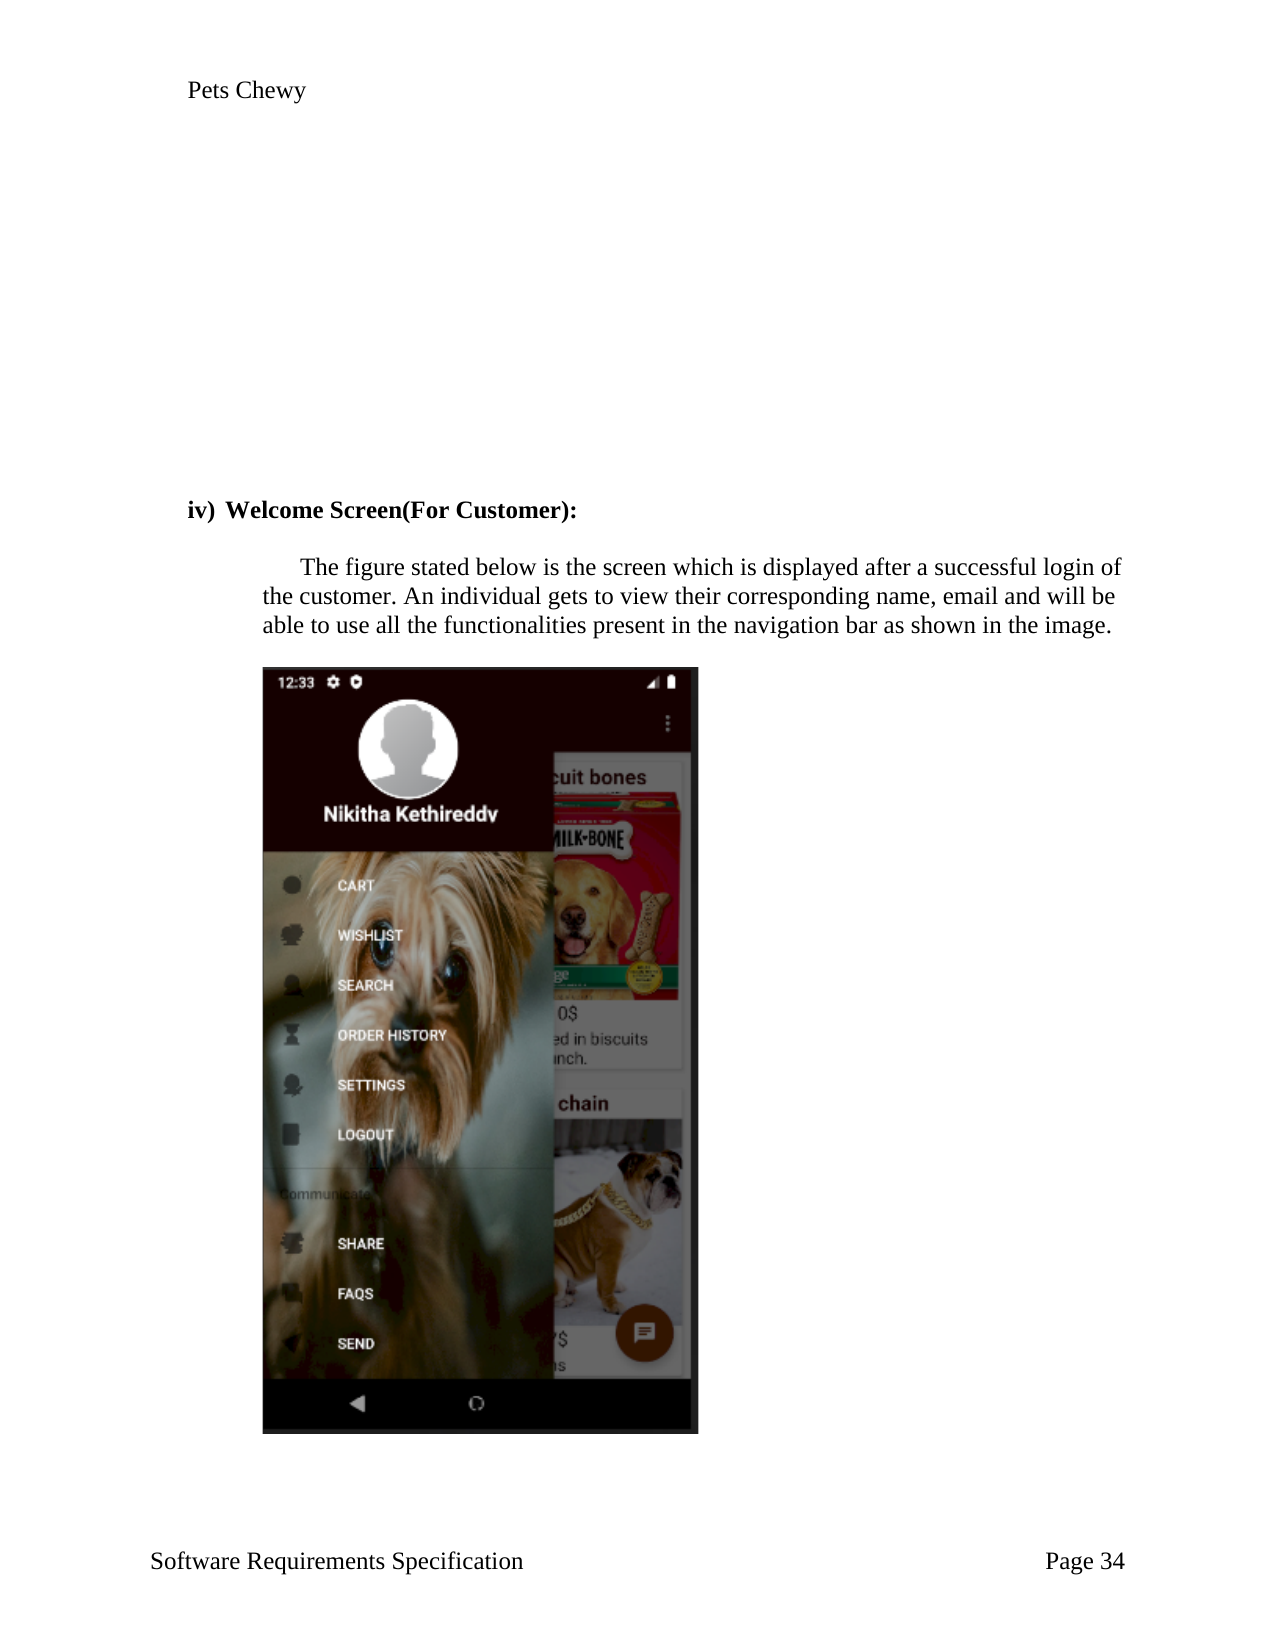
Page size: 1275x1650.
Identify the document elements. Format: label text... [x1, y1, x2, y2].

picture [262, 667, 699, 1434]
list Welcome Screen(For Customer): [187, 495, 1125, 524]
list The figure stated below is the screen which is displayed after a successful login of the customer. An individual gets to view their corresponding name, email and will be able to use all the functionalities present in the navigation bar as shown in the image. [262, 552, 1125, 639]
